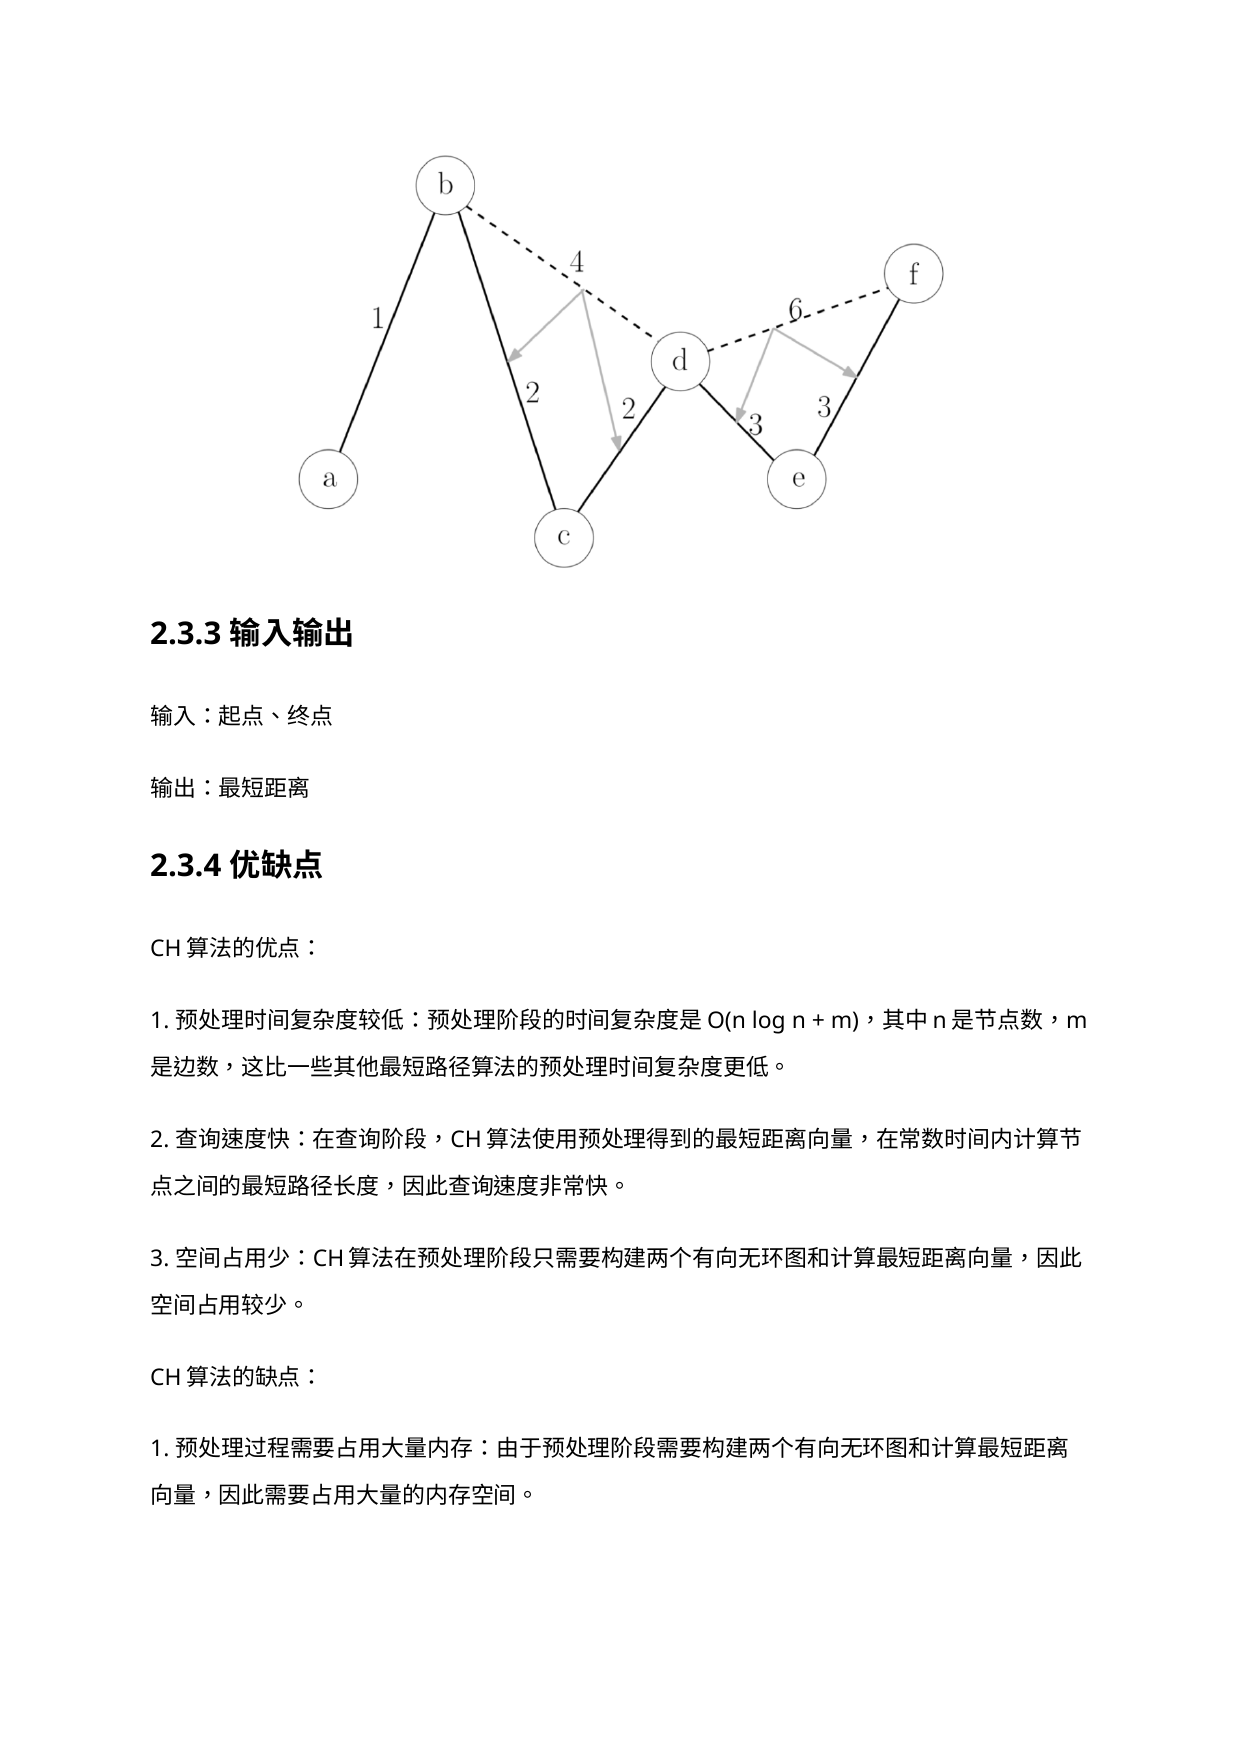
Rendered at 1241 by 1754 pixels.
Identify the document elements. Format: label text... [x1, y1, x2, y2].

text 输入：起点、终点 [150, 700, 1090, 731]
text 2. 查询速度快：在查询阶段，CH算法使用预处理得到的最短距离向量，在常数时间内计算节点之间的最短路径长度，因此查询速度非常快。 [150, 1123, 1090, 1201]
text CH算法的优点： [150, 932, 1090, 963]
text 1. 预处理过程需要占用大量内存：由于预处理阶段需要构建两个有向无环图和计算最短距离向量，因此需要占用大量的内存空间。 [150, 1432, 1090, 1510]
subtitle 2.3.4 优缺点 [150, 843, 1090, 886]
picture [296, 150, 944, 572]
text 1. 预处理时间复杂度较低：预处理阶段的时间复杂度是O(n log n + m)，其中n是节点数，m是边数，这比一些其他最短路径算法的预处理时间复杂度更低。 [150, 1004, 1090, 1082]
text 3. 空间占用少：CH算法在预处理阶段只需要构建两个有向无环图和计算最短距离向量，因此空间占用较少。 [150, 1242, 1090, 1320]
text CH算法的缺点： [150, 1360, 1090, 1392]
text 输出：最短距离 [150, 772, 1090, 803]
subtitle 2.3.3 输入输出 [150, 611, 1090, 653]
